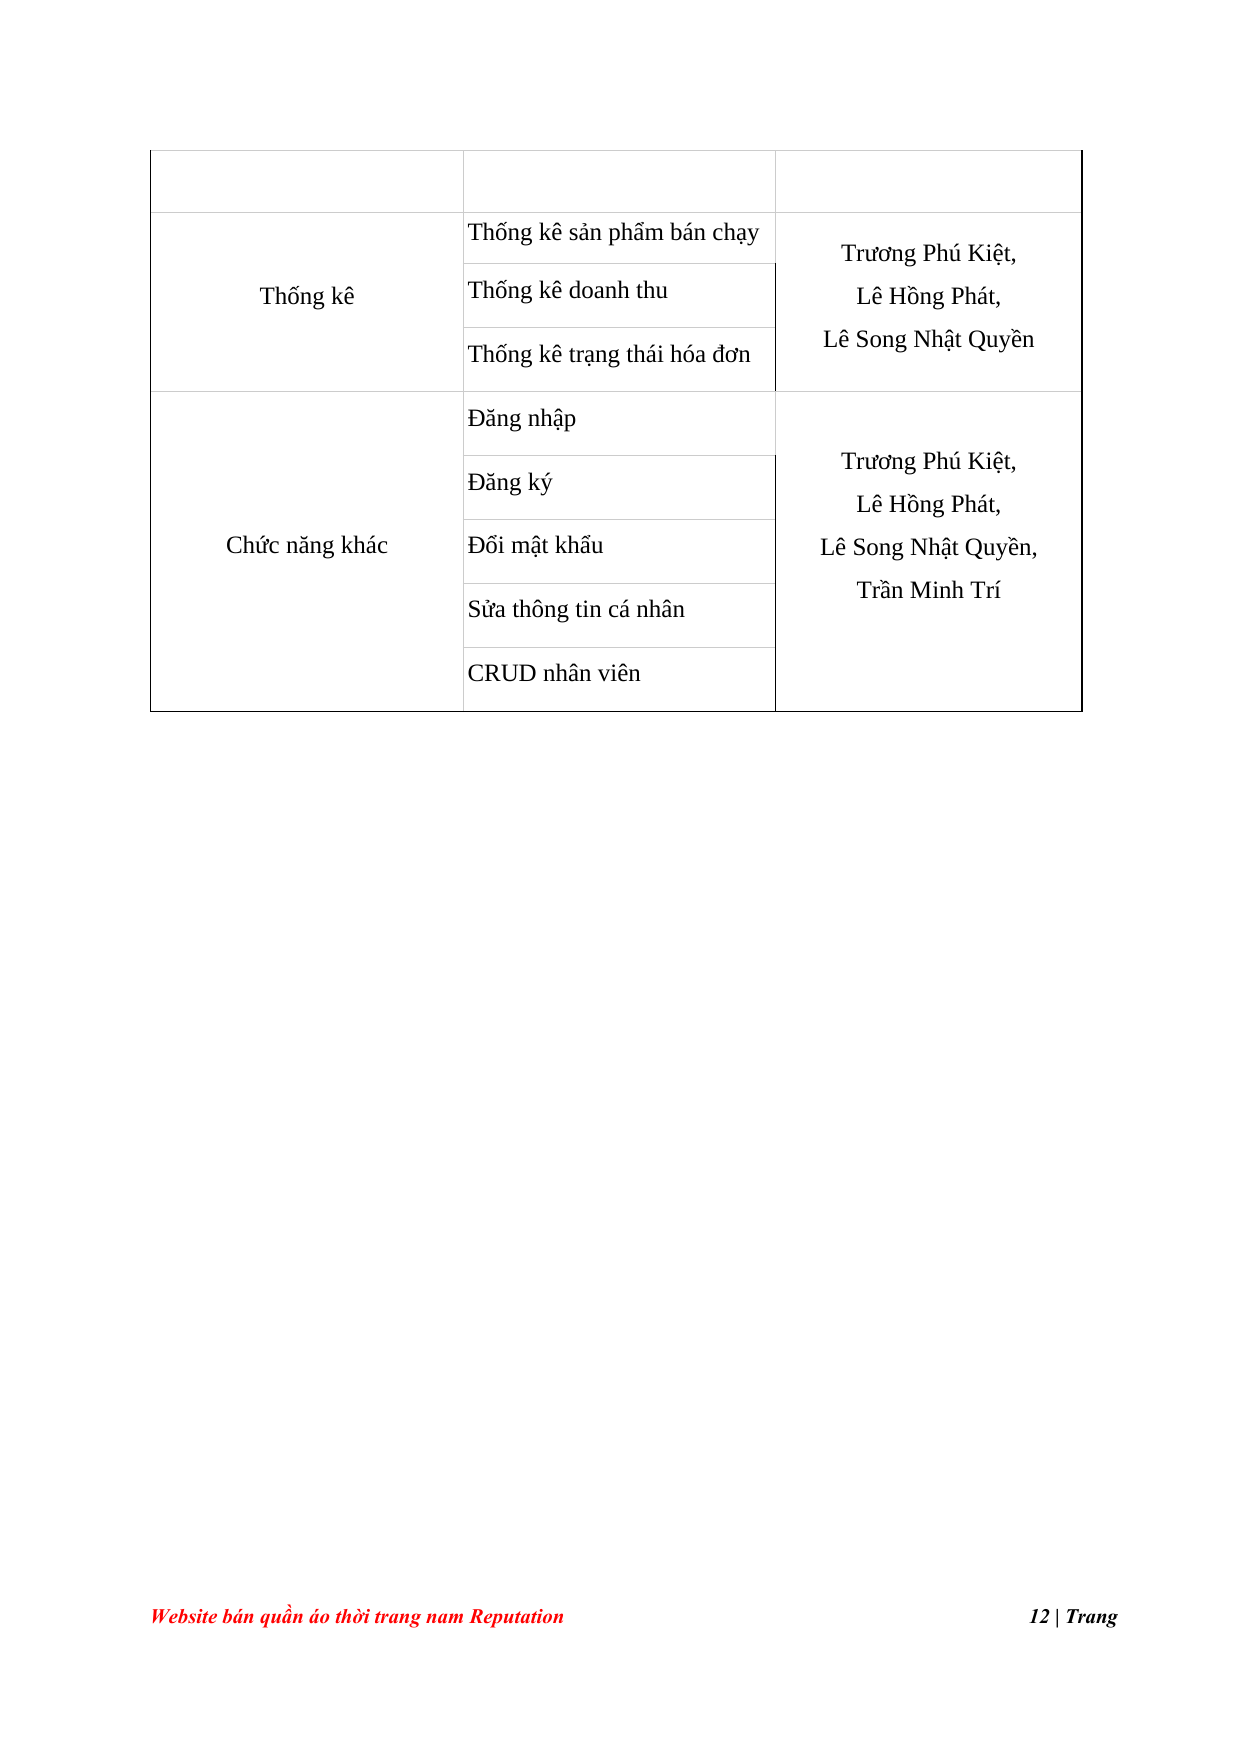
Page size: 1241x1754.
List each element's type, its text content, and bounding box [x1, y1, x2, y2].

table_cell Đăng ký [464, 456, 775, 519]
table_cell Thống kê sản phẩm bán chạy [464, 213, 775, 263]
table_cell Trương Phú Kiệt, Lê Hồng Phát, Lê Song Nhật Quyền [776, 213, 1081, 391]
table_cell CRUD nhân viên [464, 648, 775, 711]
table_cell Thống kê trạng thái hóa đơn [464, 328, 775, 391]
table_cell Đổi mật khẩu [464, 520, 775, 583]
table_cell Thống kê doanh thu [464, 264, 775, 327]
table_cell Đăng nhập [464, 392, 775, 455]
table_cell Chức năng khác [151, 392, 463, 711]
table_cell Sửa thông tin cá nhân [464, 584, 775, 647]
table_cell Trương Phú Kiệt, Lê Hồng Phát, Lê Song Nhật Quyền, Trần Minh Trí [776, 392, 1081, 711]
table_cell Thống kê [151, 213, 463, 391]
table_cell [464, 151, 775, 212]
